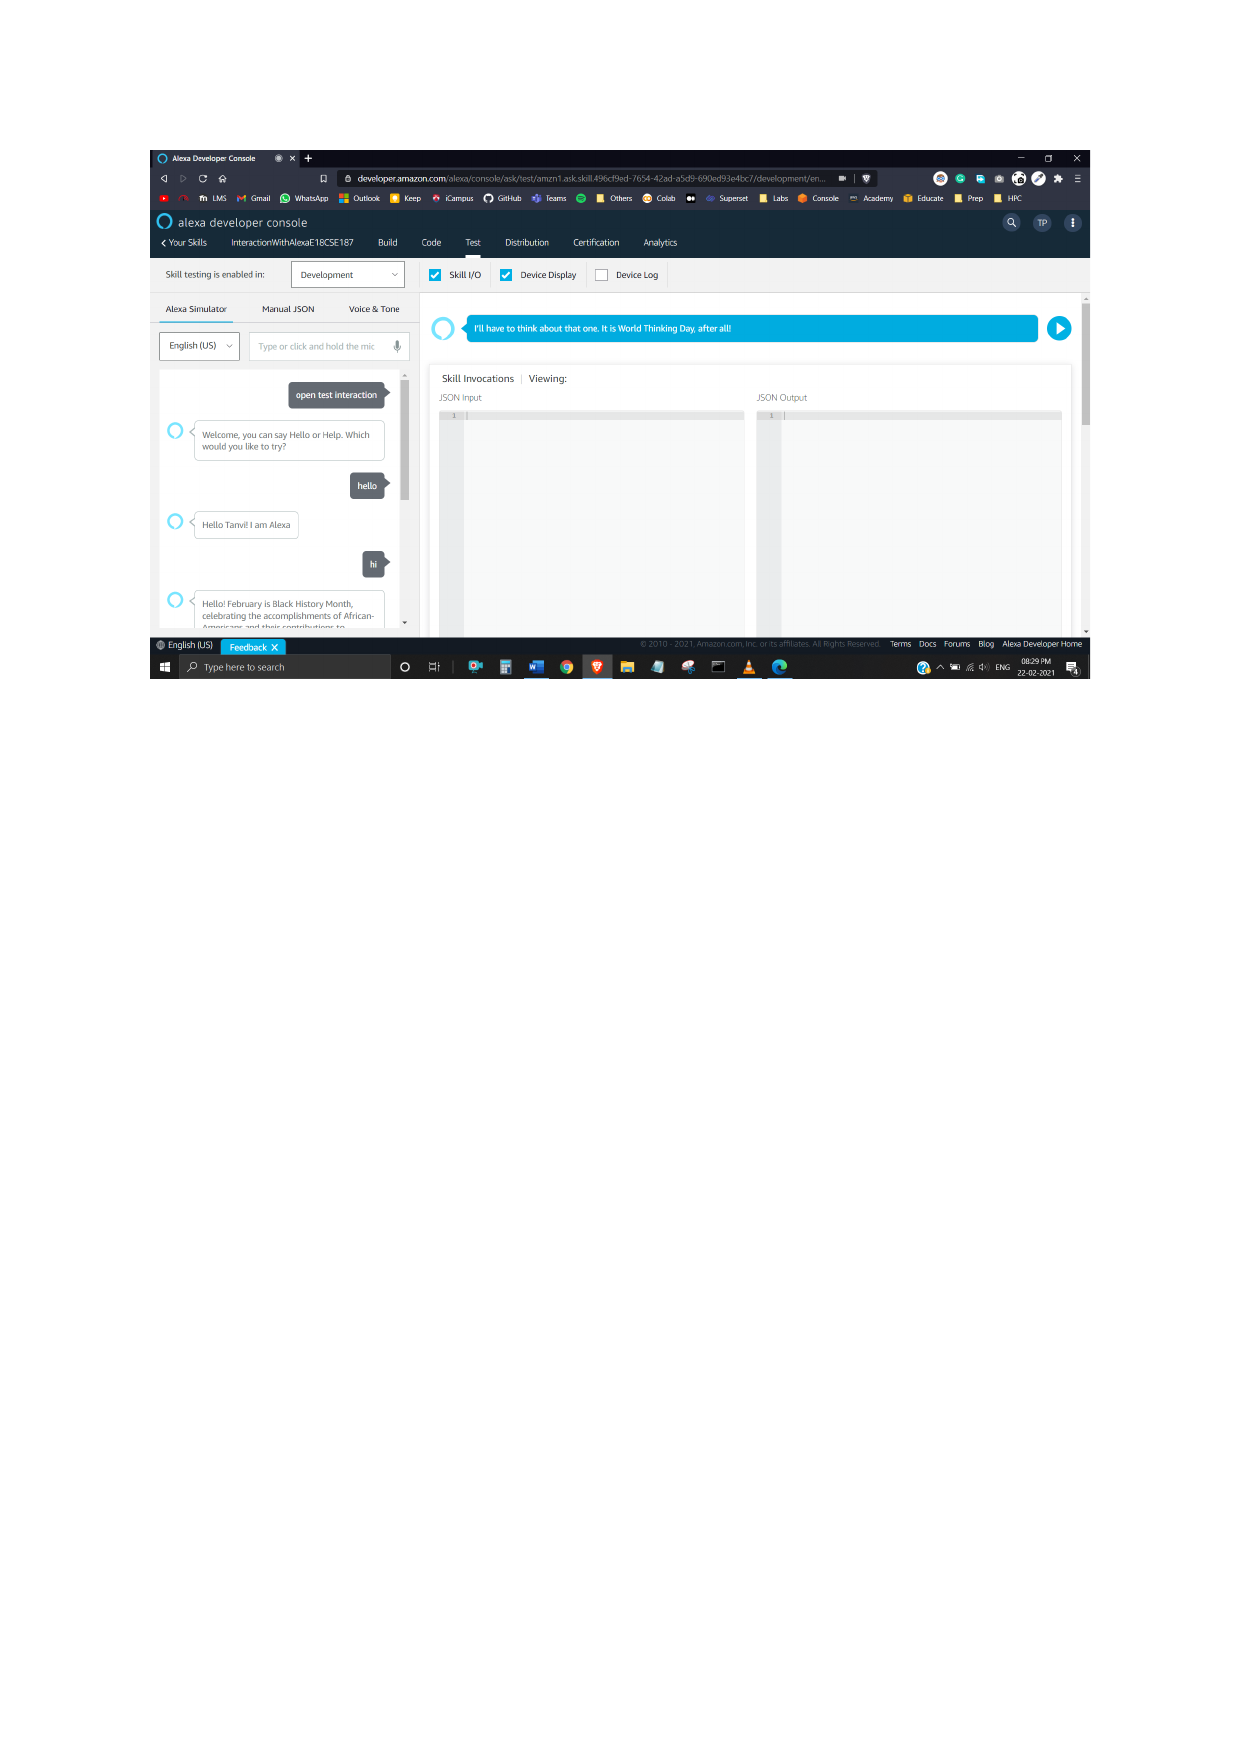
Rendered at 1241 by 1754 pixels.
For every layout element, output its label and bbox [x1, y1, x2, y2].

picture [150, 150, 1091, 679]
